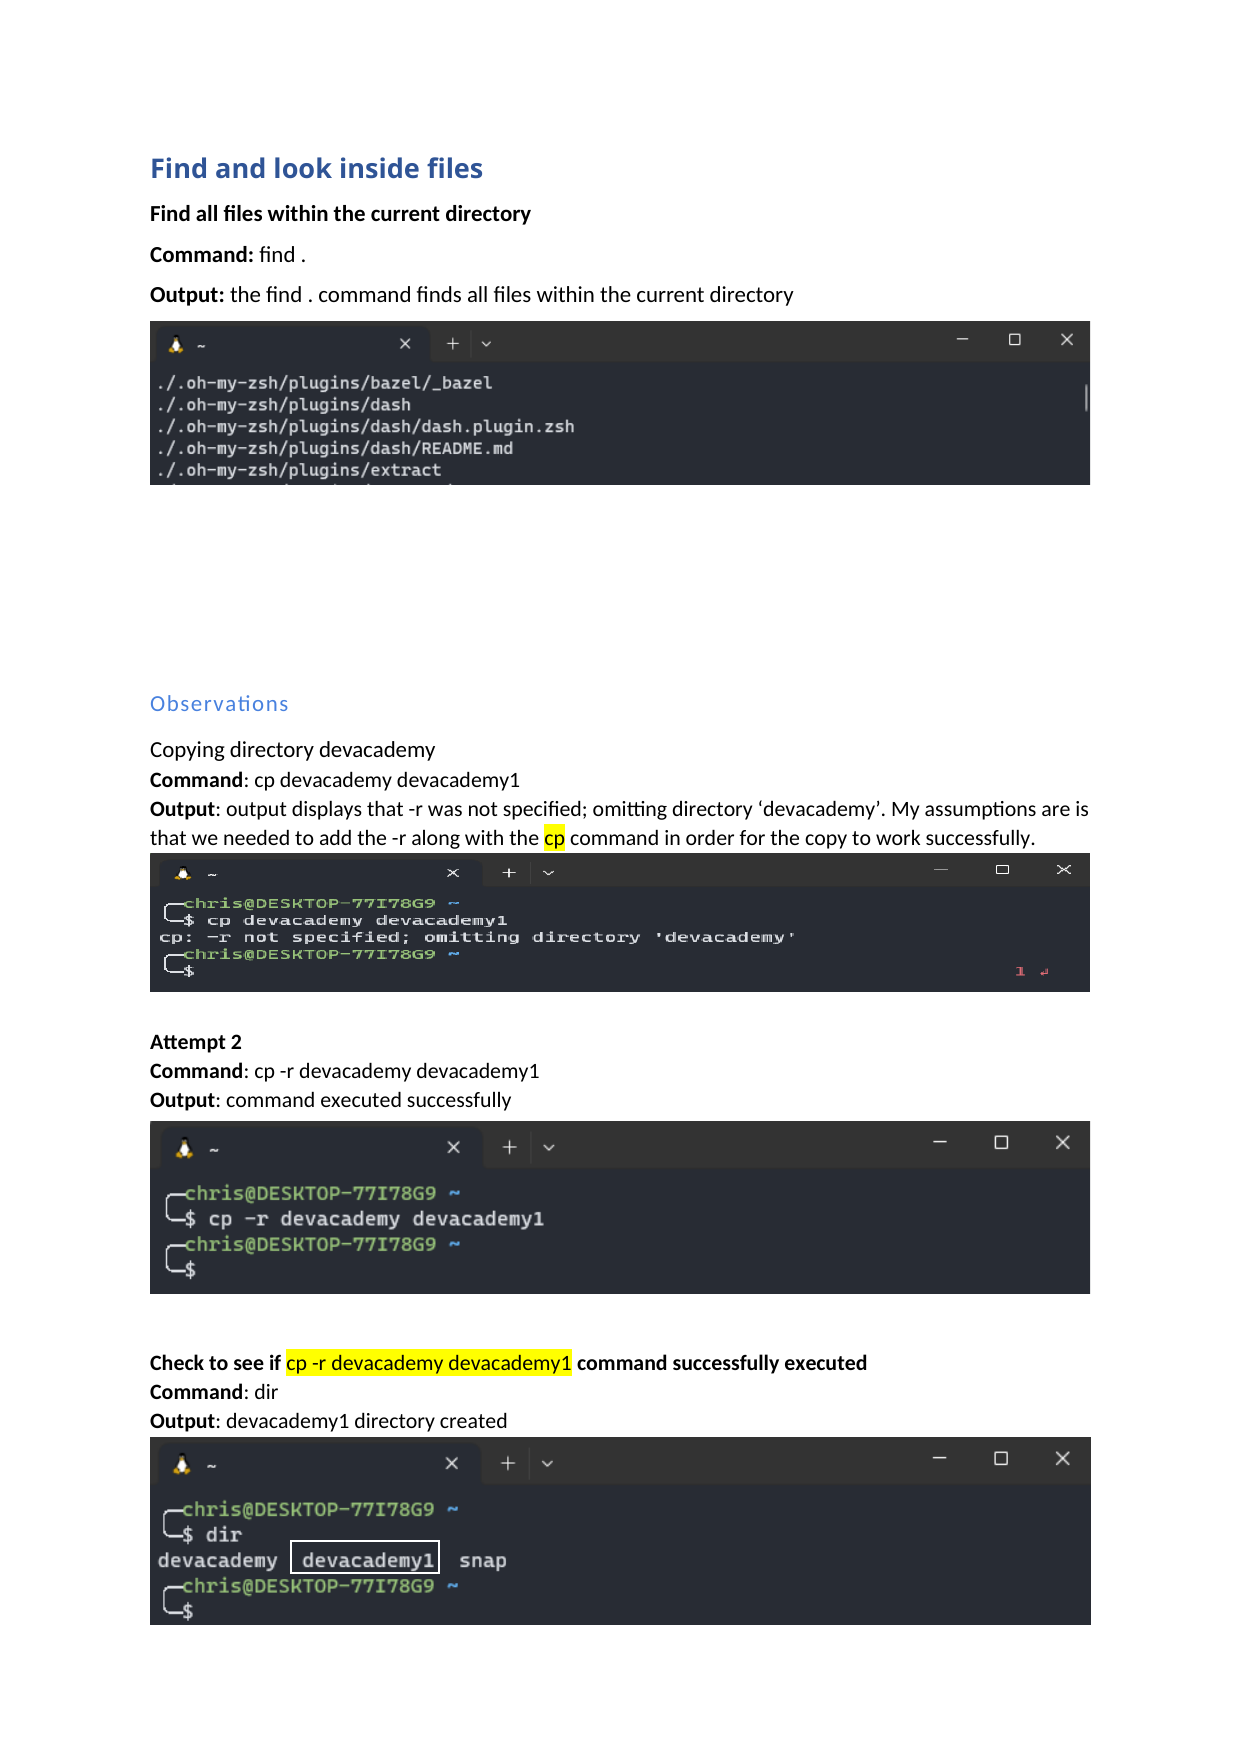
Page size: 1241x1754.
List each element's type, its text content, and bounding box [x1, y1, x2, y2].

picture [150, 1437, 1091, 1625]
list Observations [150, 688, 1090, 717]
picture [150, 853, 1090, 992]
picture [150, 321, 1091, 485]
picture [150, 1121, 1091, 1294]
